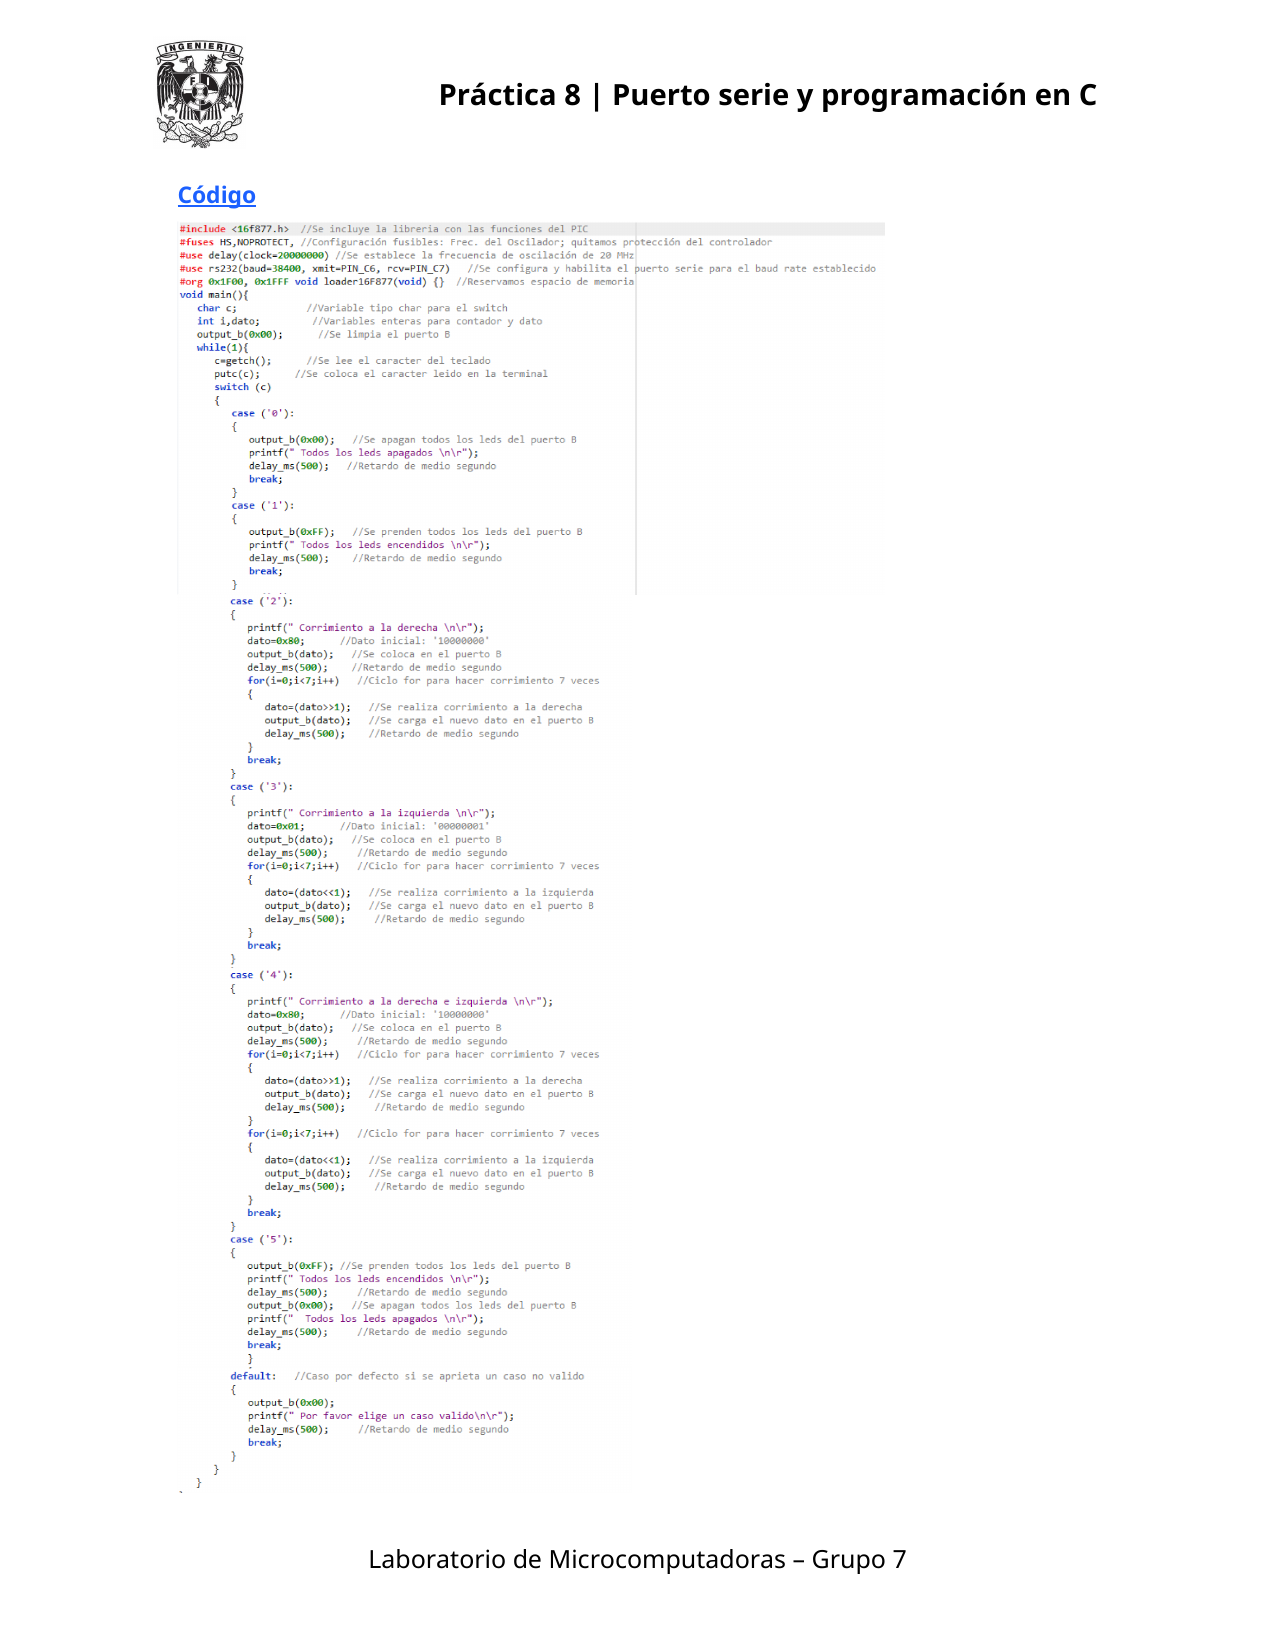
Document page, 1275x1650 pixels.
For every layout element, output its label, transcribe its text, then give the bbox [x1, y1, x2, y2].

picture [152, 36, 247, 149]
text Código [177, 179, 1098, 210]
picture [177, 221, 885, 1493]
